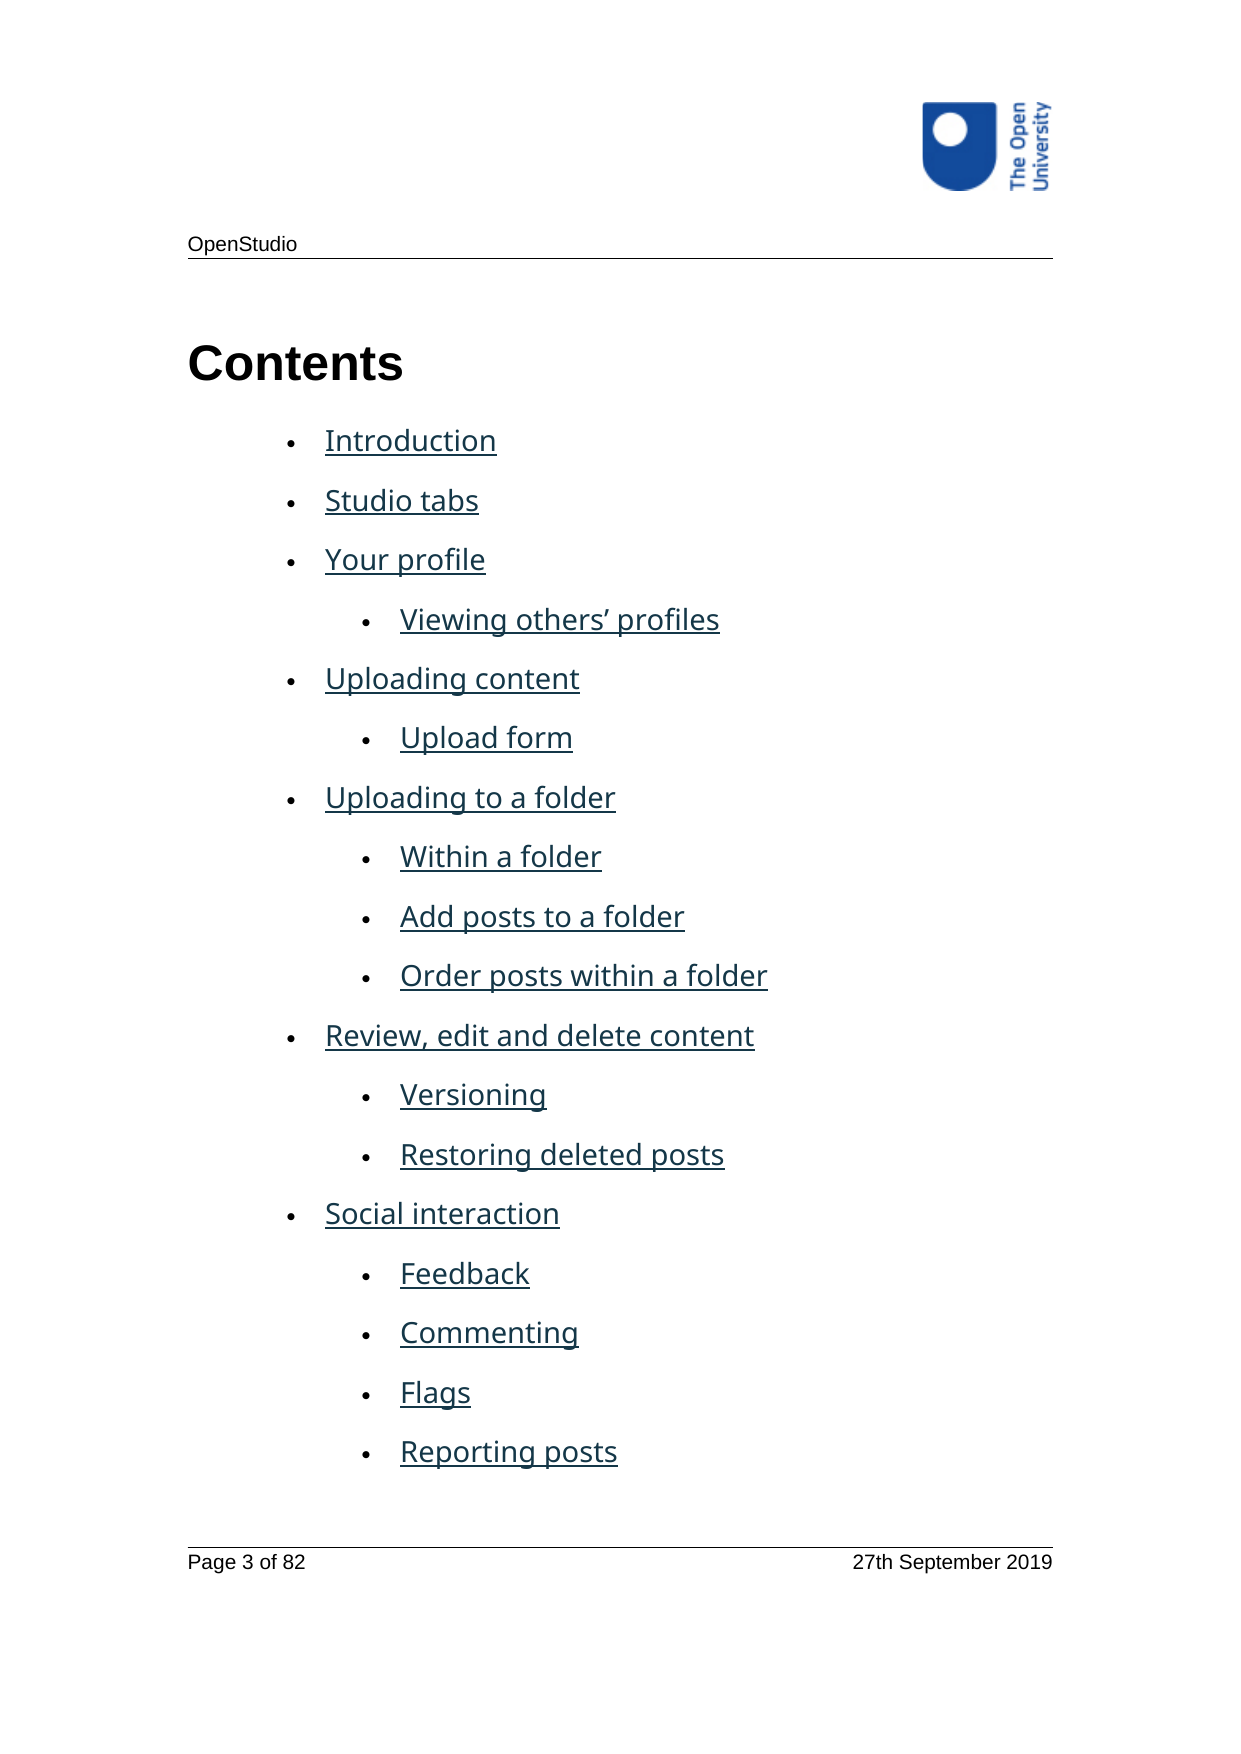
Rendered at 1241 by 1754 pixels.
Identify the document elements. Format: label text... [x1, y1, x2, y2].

list Commenting [362, 1313, 1053, 1352]
list Flags [362, 1372, 1053, 1412]
list Feedback [362, 1253, 1053, 1293]
list Upload form [362, 718, 1053, 757]
list Uploading content [287, 658, 1053, 698]
list Social interaction [287, 1194, 1053, 1233]
list Your profile [287, 539, 1053, 579]
picture [922, 102, 1053, 191]
list Introduction [287, 420, 1053, 460]
list Reporting posts [362, 1432, 1053, 1471]
list Viewing others’ profiles [362, 599, 1053, 638]
subtitle Contents [187, 334, 1053, 391]
list Studio tabs [287, 480, 1053, 519]
list Review, edit and delete content [287, 1015, 1053, 1055]
list Versioning [362, 1075, 1053, 1114]
list Order posts within a folder [362, 956, 1053, 995]
list Uploading to a folder [287, 777, 1053, 817]
list Restoring deleted posts [362, 1134, 1053, 1174]
list Add posts to a folder [362, 896, 1053, 936]
list Within a folder [362, 837, 1053, 876]
